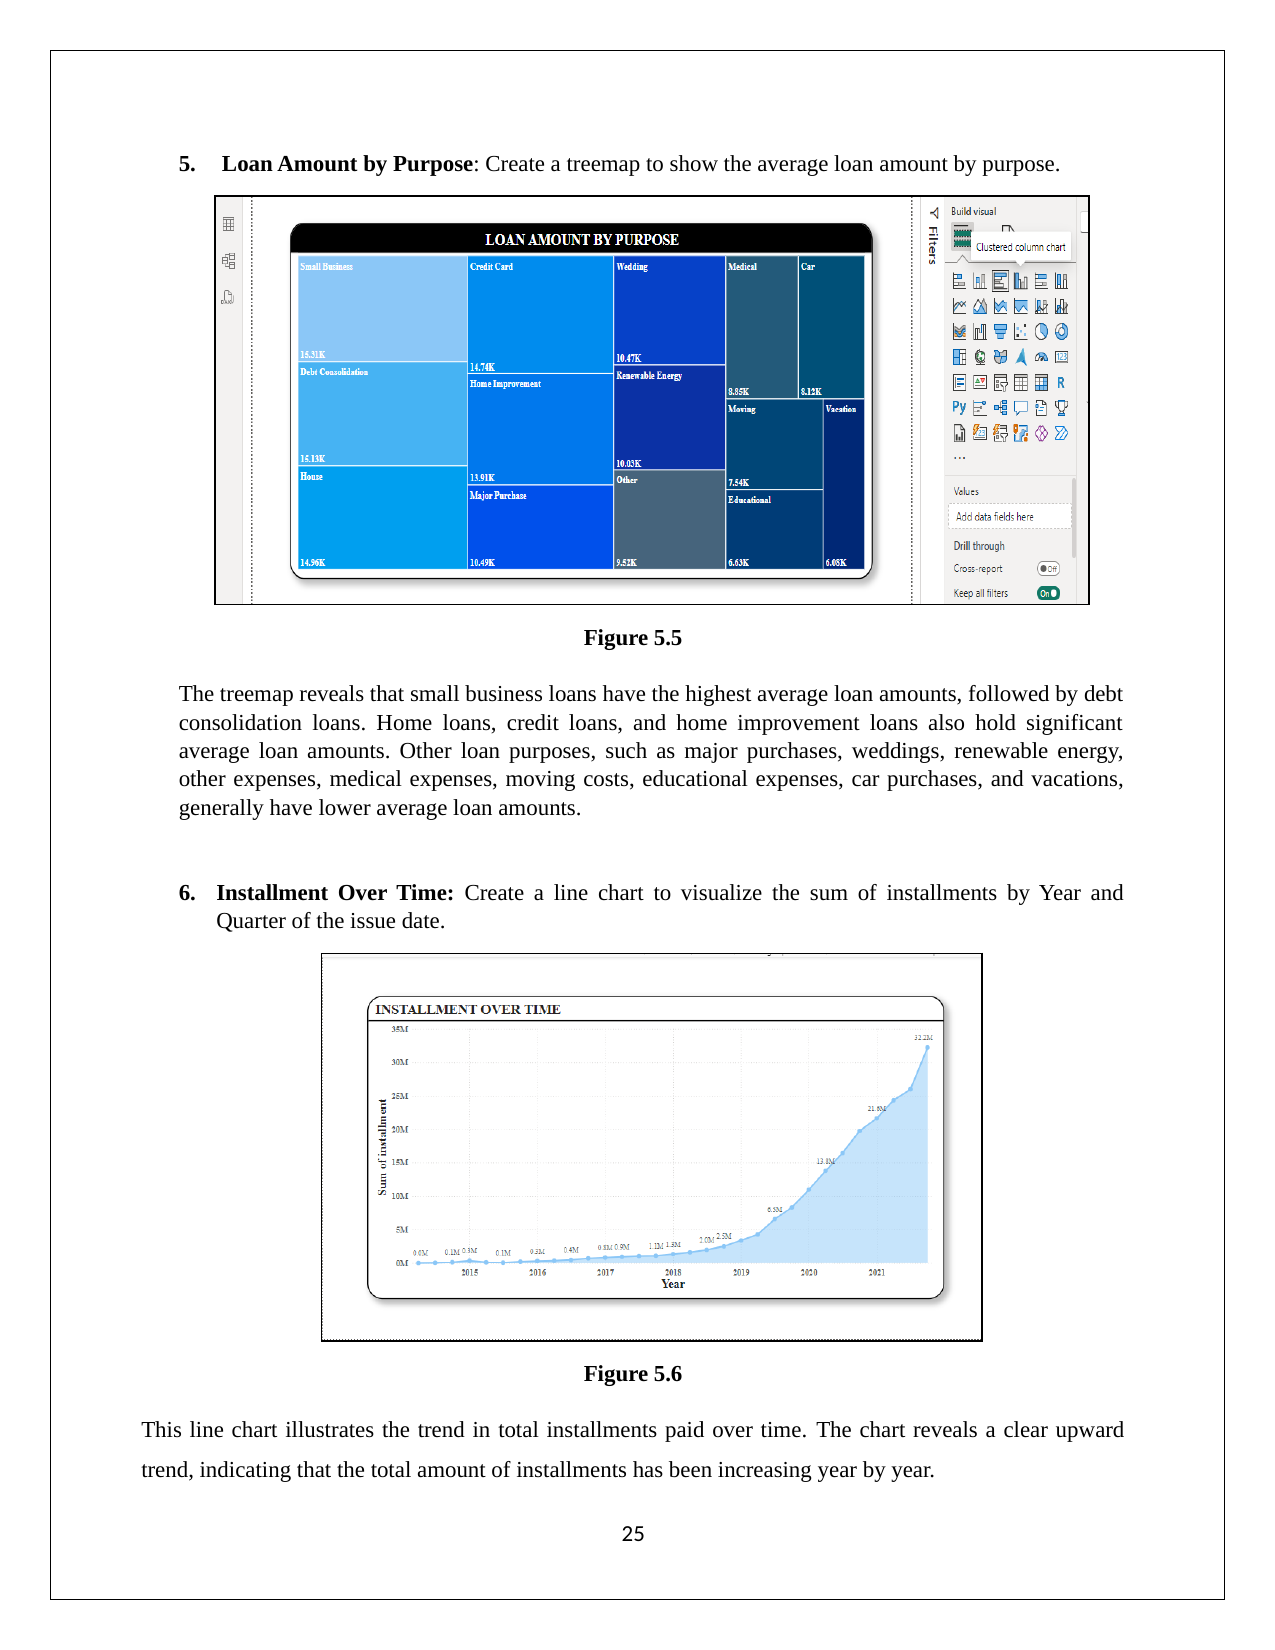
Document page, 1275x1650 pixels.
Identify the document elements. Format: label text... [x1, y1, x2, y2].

list The treemap reveals that small business loans have the highest average loan amounts, followed by debt consolidation loans. Home loans, credit loans, and home improvement loans also hold significant average loan amounts. Other loan purposes, such as major purchases, weddings, renewable energy, other expenses, medical expenses, moving costs, educational expenses, car purchases, and vacations, generally have lower average loan amounts. [178, 680, 1125, 820]
picture [322, 954, 981, 1340]
text Figure 5.5 [141, 624, 1125, 650]
picture [216, 197, 1088, 604]
list Loan Amount by Purpose: Create a treemap to show the average loan amount by purpose. [178, 150, 1125, 176]
list Installment Over Time: Create a line chart to visualize the sum of installments by Year and Quarter of the issue date. [178, 879, 1125, 934]
text Figure 5.6 [141, 1360, 1125, 1387]
text This line chart illustrates the trend in total installments paid over time. The chart reveals a clear upward trend, indicating that the total amount of installments has been increasing year by year. [141, 1417, 1125, 1482]
